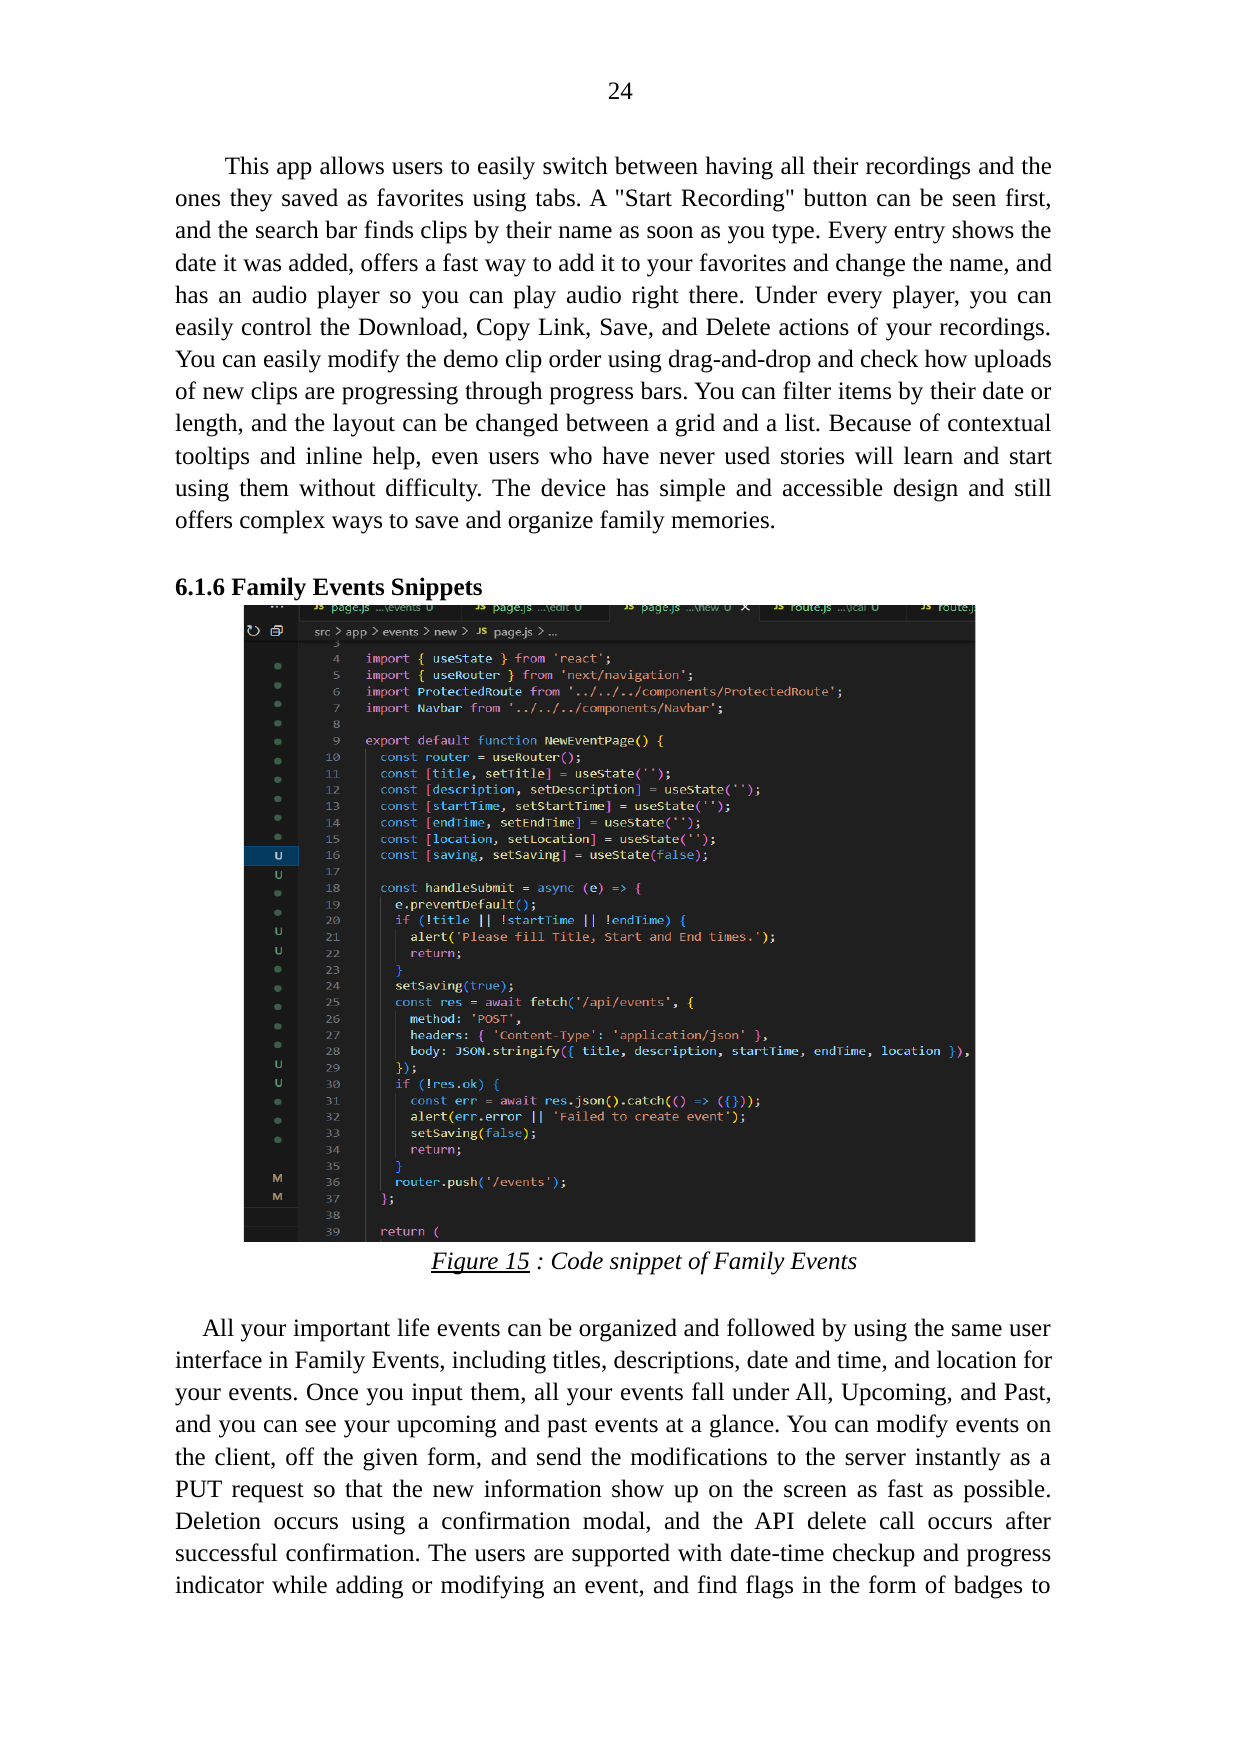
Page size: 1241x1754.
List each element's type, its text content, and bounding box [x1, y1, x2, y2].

text 6.1.6 Family Events Snippets [175, 572, 1053, 601]
text This app allows users to easily switch between having all their recordings and the ones they saved as favorites using tabs. A "Start Recording" button can be seen first, and the search bar finds clips by their name as soon as you type. Every entry shows the date it was added, offers a fast way to add it to your favorites and change the name, and has an audio player so you can play audio right there. Under every player, you can easily control the Download, Copy Link, Save, and Delete actions of your recordings. You can easily modify the demo clip order using drag-and-drop and check how uploads of new clips are progressing through progress bars. You can filter items by their date or length, and the layout can be changed between a grid and a list. Because of contextual tooltips and inline help, even users who have never used stories will learn and start using them without difficulty. The device has simple and accessible design and still offers complex ways to save and organize family memories. [175, 151, 1053, 534]
picture [243, 605, 976, 1242]
text Figure 15 : Code snippet of Family Events [175, 1246, 1053, 1275]
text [175, 1313, 1053, 1599]
